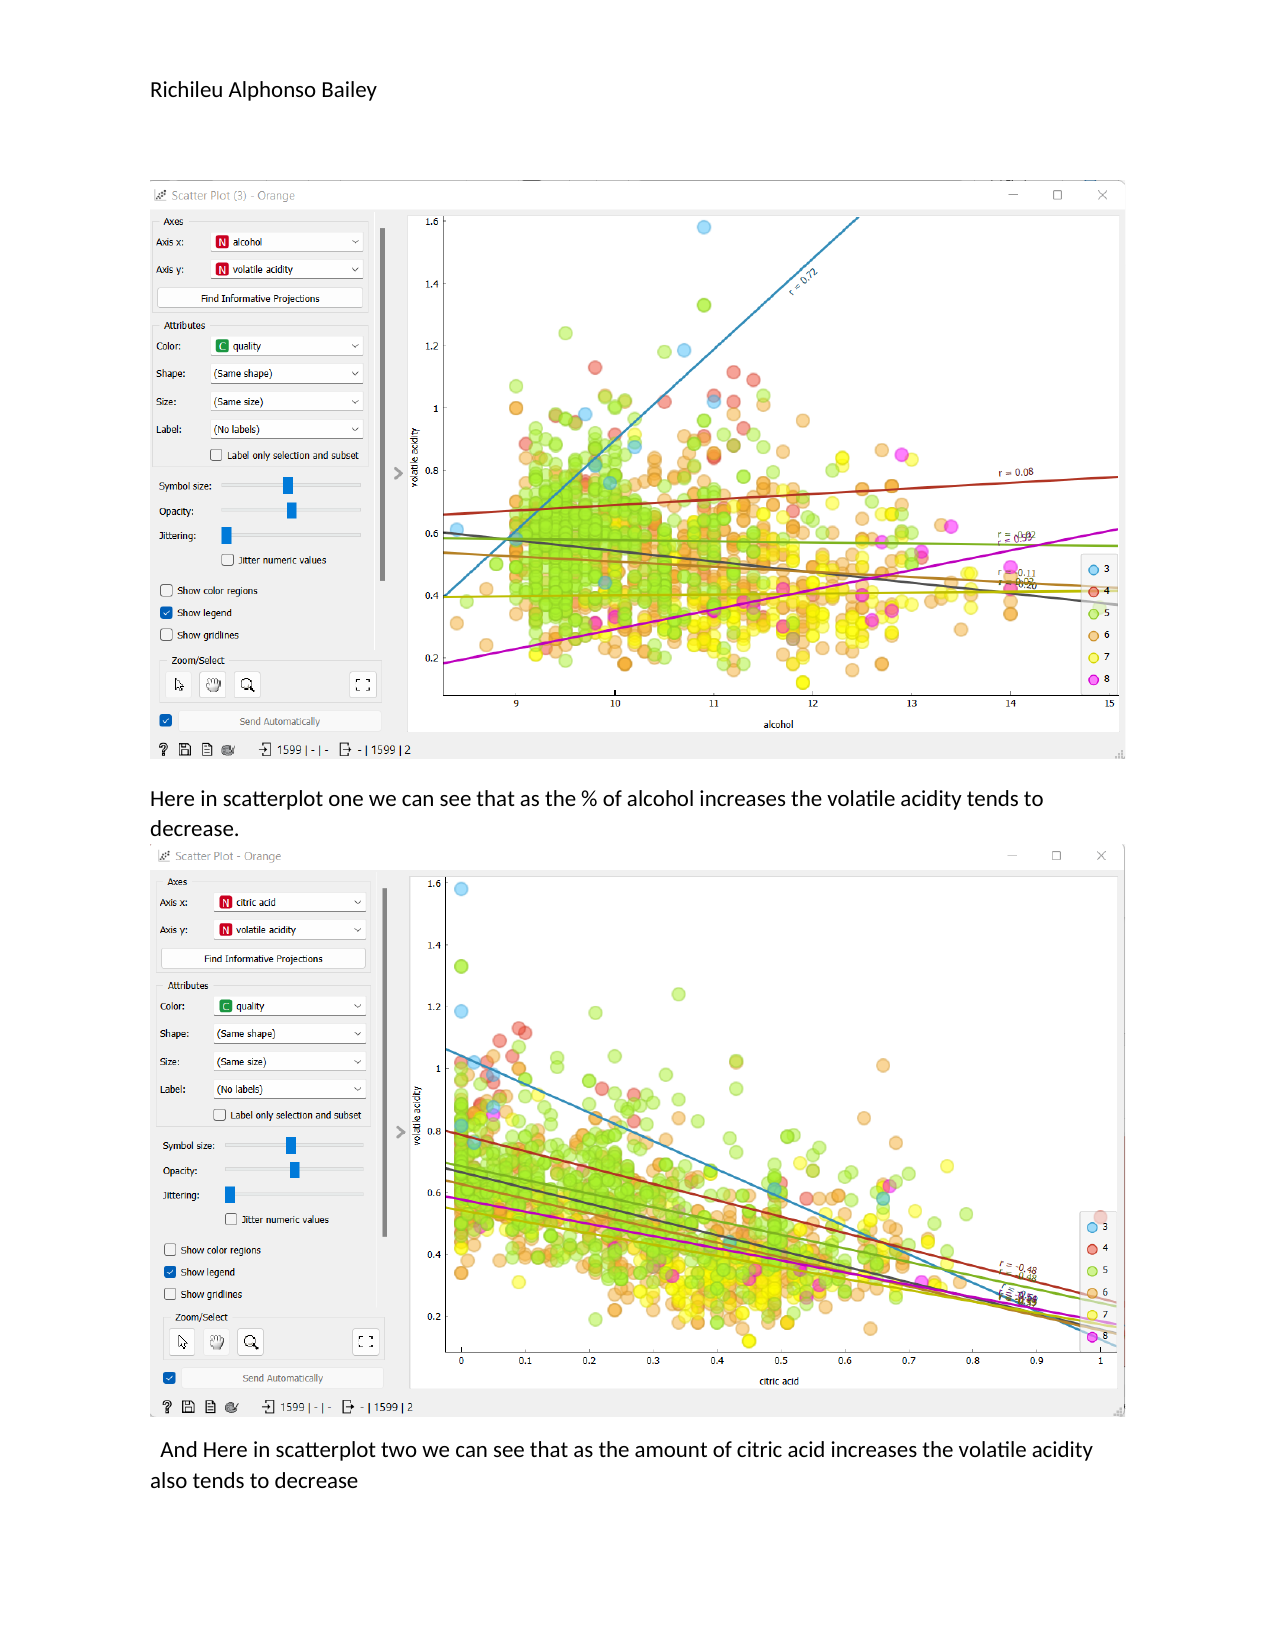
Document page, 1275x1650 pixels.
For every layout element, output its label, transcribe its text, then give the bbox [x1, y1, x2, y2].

text And Here in scatterplot two we can see that as the amount of citric acid increases the volatile acidity also tends to decrease [150, 1436, 1125, 1494]
picture [150, 844, 1125, 1417]
text Here in scatterplot one we can see that as the % of alcohol increases the volatile acidity tends to decrease. [150, 784, 1125, 844]
picture [150, 180, 1125, 759]
